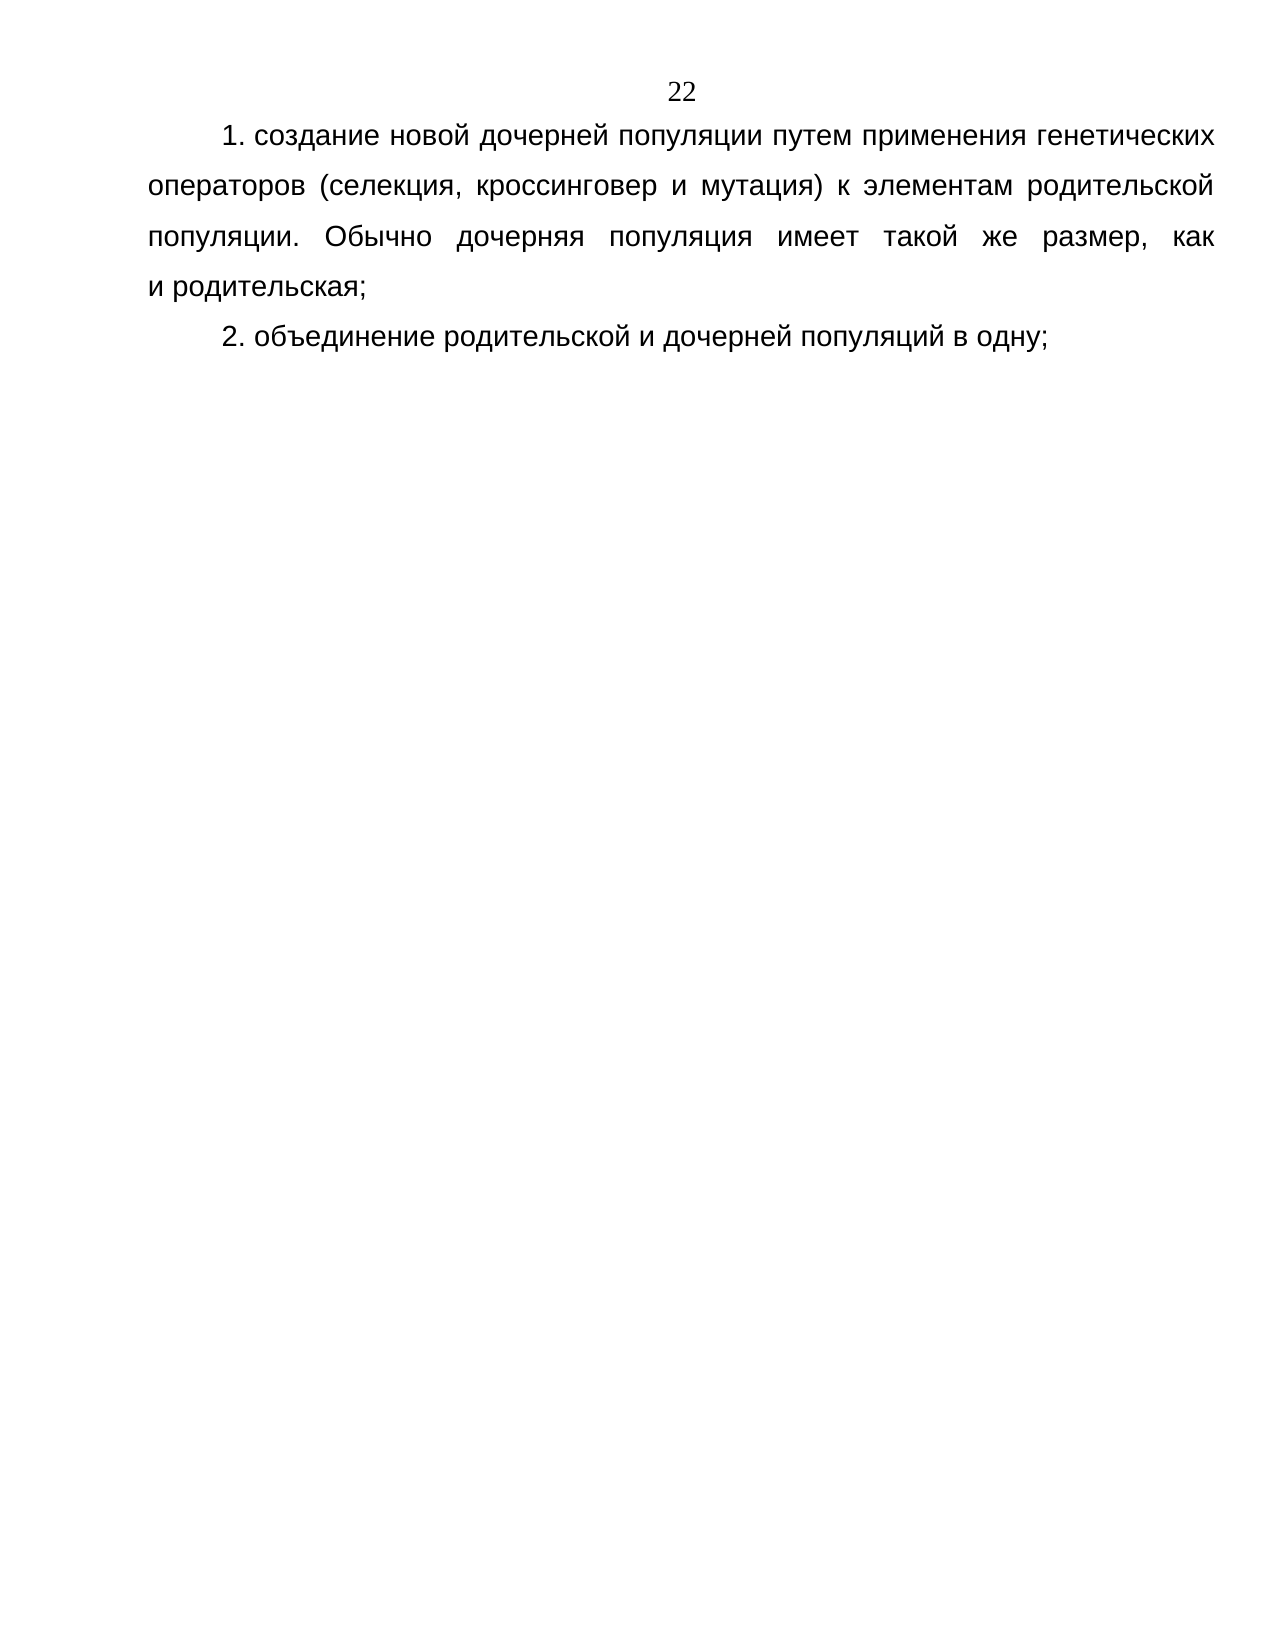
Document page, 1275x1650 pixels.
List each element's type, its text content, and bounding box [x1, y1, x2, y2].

text 1. создание новой дочерней популяции путем применения генетических операторов (селекция, кроссинговер и мутация) к элементам родительской популяции. Обычно дочерняя популяция имеет такой же размер, как и родительская; [148, 118, 1216, 303]
text 2. объединение родительской и дочерней популяций в одну; [148, 319, 1216, 353]
